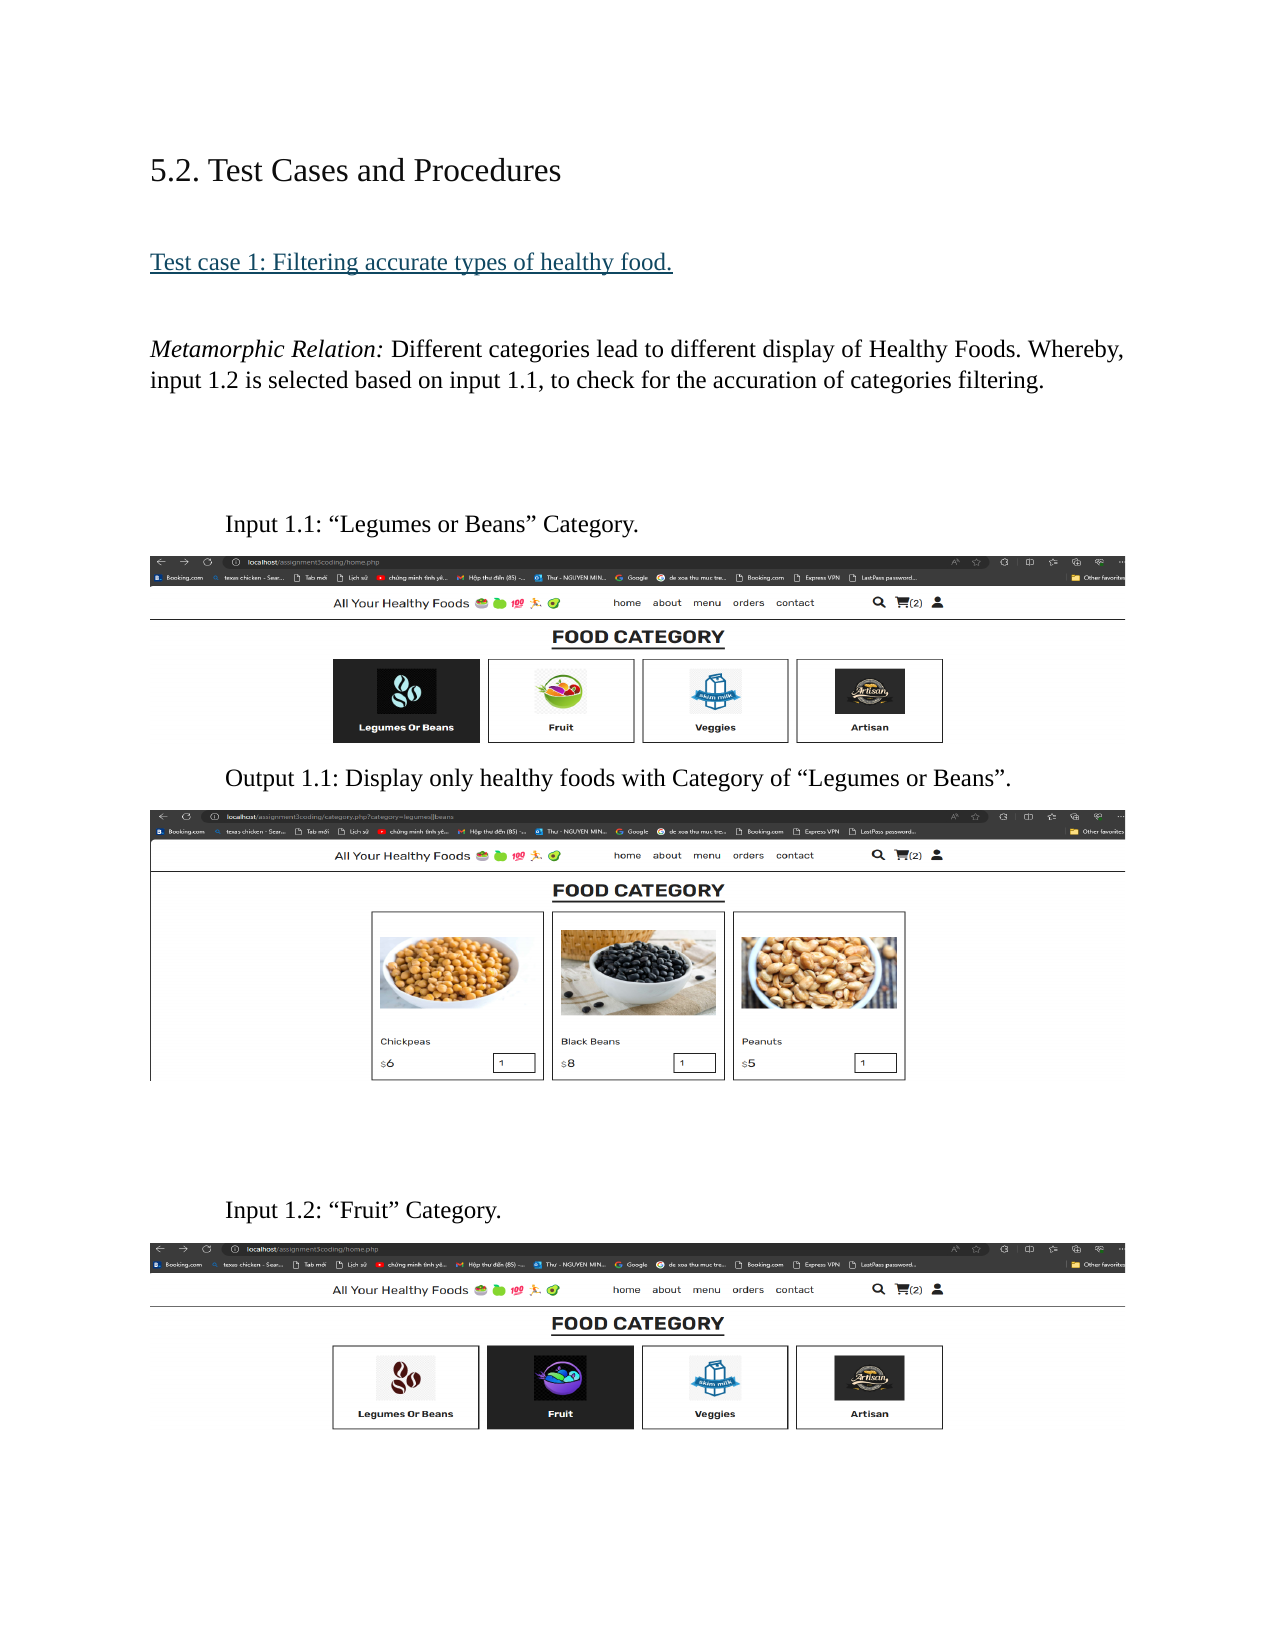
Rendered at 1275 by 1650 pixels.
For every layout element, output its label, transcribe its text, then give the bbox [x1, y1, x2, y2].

picture [150, 556, 1125, 744]
text Metamorphic Relation: Different categories lead to different display of Healthy Foods. Whereby, input 1.2 is selected based on input 1.1, to check for the accuration of categories filtering. [150, 334, 1125, 394]
text Output 1.1: Display only healthy foods with Category of “Legumes or Beans”. [150, 763, 1125, 792]
picture [150, 810, 1125, 1081]
subtitle 5.2. Test Cases and Procedures [150, 150, 1125, 188]
picture [150, 1243, 1125, 1430]
text Input 1.2: “Fruit” Category. [150, 1196, 1125, 1224]
subtitle Test case 1: Filtering accurate types of healthy food. [150, 247, 1125, 276]
text Input 1.1: “Legumes or Beans” Category. [150, 509, 1125, 537]
